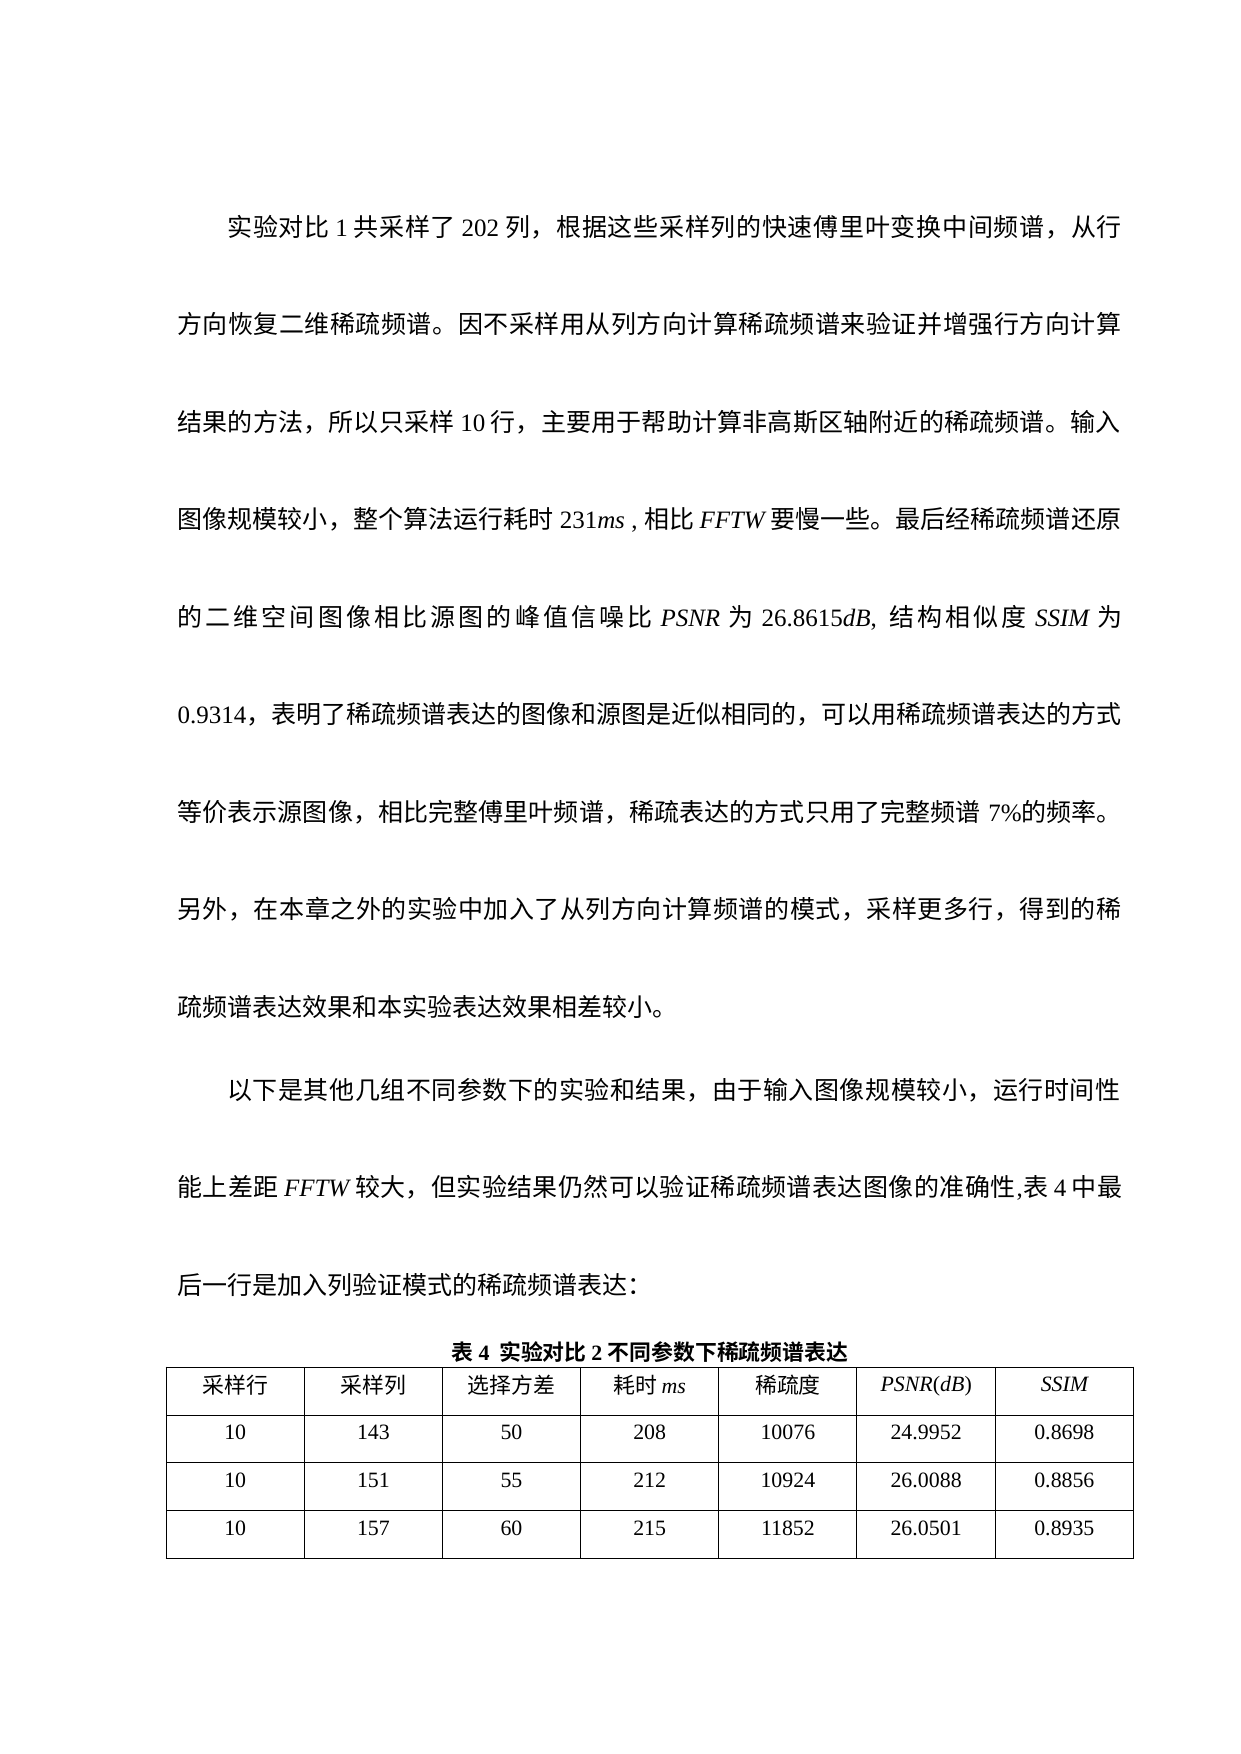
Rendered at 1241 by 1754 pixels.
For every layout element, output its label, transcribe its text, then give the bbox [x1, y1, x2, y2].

text 以下是其他几组不同参数下的实验和结果，由于输入图像规模较小，运行时间性能上差距FFTW较大，但实验结果仍然可以验证稀疏频谱表达图像的准确性,表4中最后一行是加入列验证模式的稀疏频谱表达： [177, 1056, 1122, 1316]
table_cell 50 [443, 1416, 580, 1462]
table_header PSNR(dB) [857, 1368, 995, 1414]
table_cell 26.0088 [857, 1463, 995, 1510]
table_cell 10 [167, 1416, 304, 1462]
table_header SSIM [996, 1368, 1133, 1414]
table_cell 0.8935 [996, 1511, 1133, 1558]
table_cell 10 [167, 1511, 304, 1558]
table_cell 157 [305, 1511, 442, 1558]
table_cell 60 [443, 1511, 580, 1558]
table_cell 0.8856 [996, 1463, 1133, 1510]
table_cell 10076 [719, 1416, 856, 1462]
table_cell 10924 [719, 1463, 856, 1510]
table_cell 55 [443, 1463, 580, 1510]
text 实验对比1共采样了202列，根据这些采样列的快速傅里叶变换中间频谱，从行方向恢复二维稀疏频谱。因不采样用从列方向计算稀疏频谱来验证并增强行方向计算结果的方法，所以只采样10行，主要用于帮助计算非高斯区轴附近的稀疏频谱。输入图像规模较小，整个算法运行耗时231ms , 相比FFTW要慢一些。最后经稀疏频谱还原的二维空间图像相比源图的峰值信噪比PSNR为26.8615dB, 结构相似度SSIM为0.9314，表明了稀疏频谱表达的图像和源图是近似相同的，可以用稀疏频谱表达的方式等价表示源图像，相比完整傅里叶频谱，稀疏表达的方式只用了完整频谱7%的频率。另外，在本章之外的实验中加入了从列方向计算频谱的模式，采样更多行，得到的稀疏频谱表达效果和本实验表达效果相差较小。 [177, 193, 1122, 1038]
table_cell 151 [305, 1463, 442, 1510]
text 表 4 实验对比2 不同参数下稀疏频谱表达 [177, 1334, 1122, 1367]
table_cell 26.0501 [857, 1511, 995, 1558]
table_cell 143 [305, 1416, 442, 1462]
table_cell 11852 [719, 1511, 856, 1558]
table_header 耗时ms [581, 1368, 718, 1414]
table_cell 10 [167, 1463, 304, 1510]
table_cell 208 [581, 1416, 718, 1462]
table_header 采样列 [305, 1368, 442, 1414]
table_header 采样行 [167, 1368, 304, 1414]
table_header 稀疏度 [719, 1368, 856, 1414]
table_cell 212 [581, 1463, 718, 1510]
table_cell 215 [581, 1511, 718, 1558]
table_header 选择方差 [443, 1368, 580, 1414]
table_cell 0.8698 [996, 1416, 1133, 1462]
table_cell 24.9952 [857, 1416, 995, 1462]
